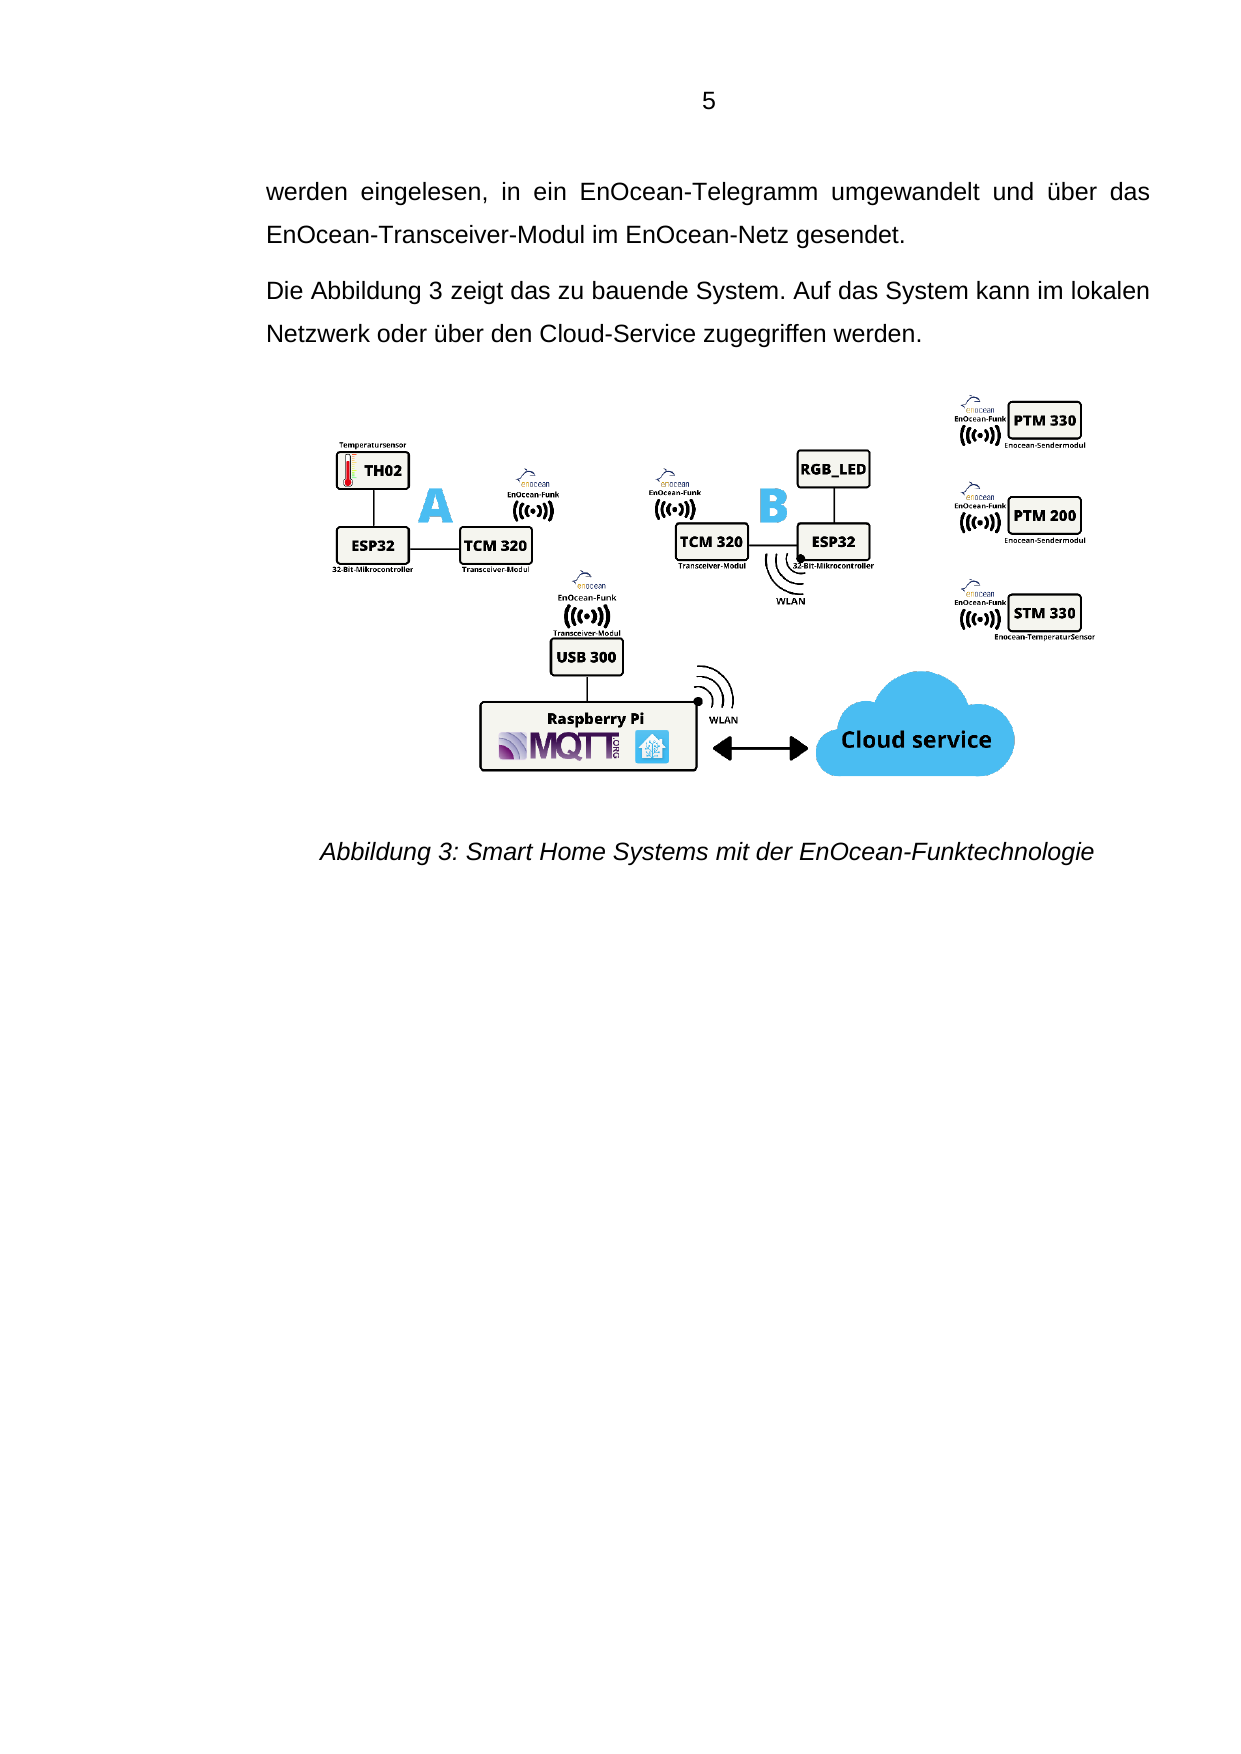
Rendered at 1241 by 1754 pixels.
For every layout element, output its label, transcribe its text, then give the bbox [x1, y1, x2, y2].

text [266, 177, 1152, 249]
picture [322, 374, 1096, 810]
text Die Abbildung 3 zeigt das zu bauende System. Auf das System kann im lokalen Netzwerk oder über den Cloud-Service zugegriffen werden. [266, 276, 1152, 348]
text Abbildung 3: Smart Home Systems mit der EnOcean-Funktechnologie [266, 836, 1152, 865]
